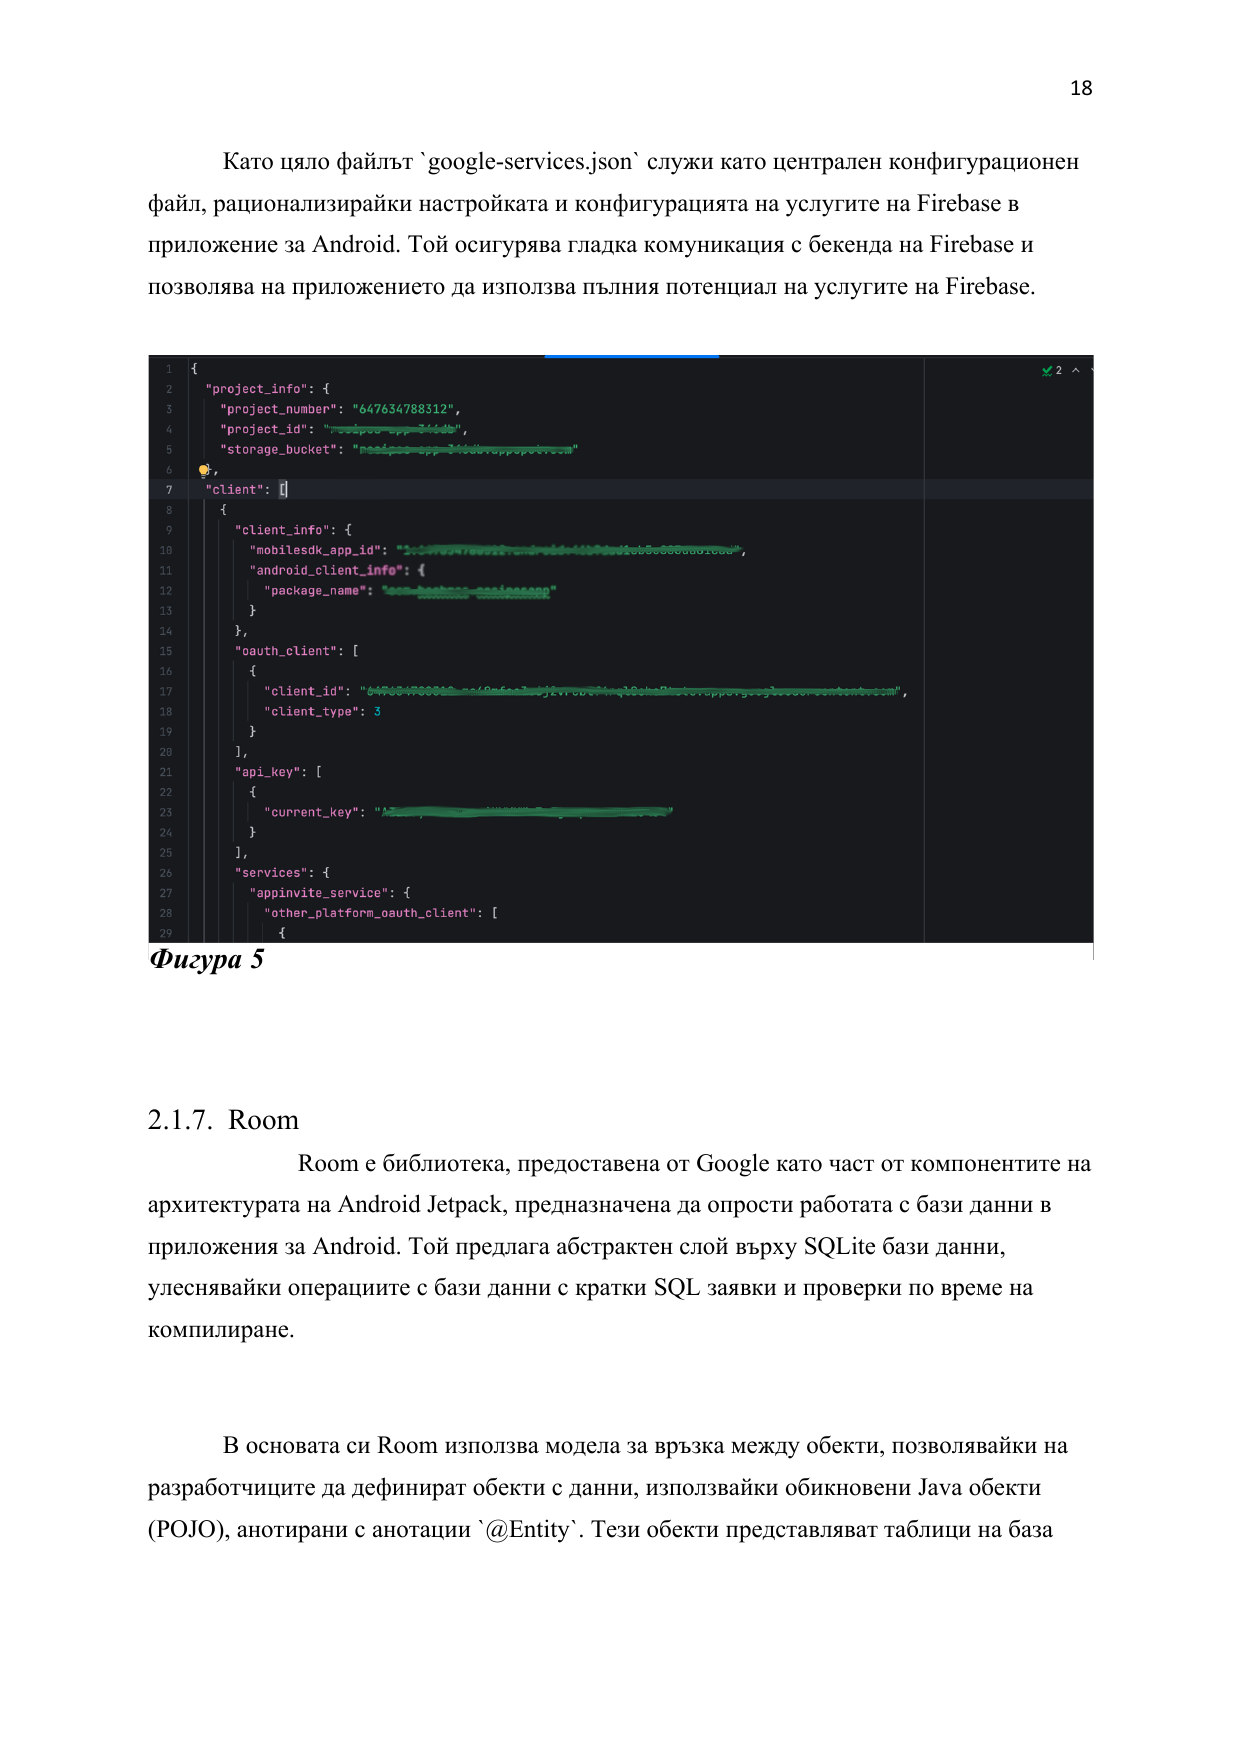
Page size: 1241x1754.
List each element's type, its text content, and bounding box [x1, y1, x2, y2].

text Room е библиотека, предоставена от Google като част от компонентите на архитектурата на Android Jetpack, предназначена да опрости работата с бази данни в приложения за Android. Той предлага абстрактен слой върху SQLite бази данни, улеснявайки операциите с бази данни с кратки SQL заявки и проверки по време на компилиране. [148, 1149, 1093, 1343]
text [148, 1432, 1093, 1542]
subtitle 2.1.7. Room [148, 1104, 1093, 1136]
picture [148, 355, 1094, 942]
text Като цяло файлът `google-services.json` служи като централен конфигурационен файл, рационализирайки настройката и конфигурацията на услугите на Firebase в приложение за Android. Той осигурява гладка комуникация с бекенда на Firebase и позволява на приложението да използва пълния потенциал на услугите на Firebase. [148, 147, 1093, 300]
